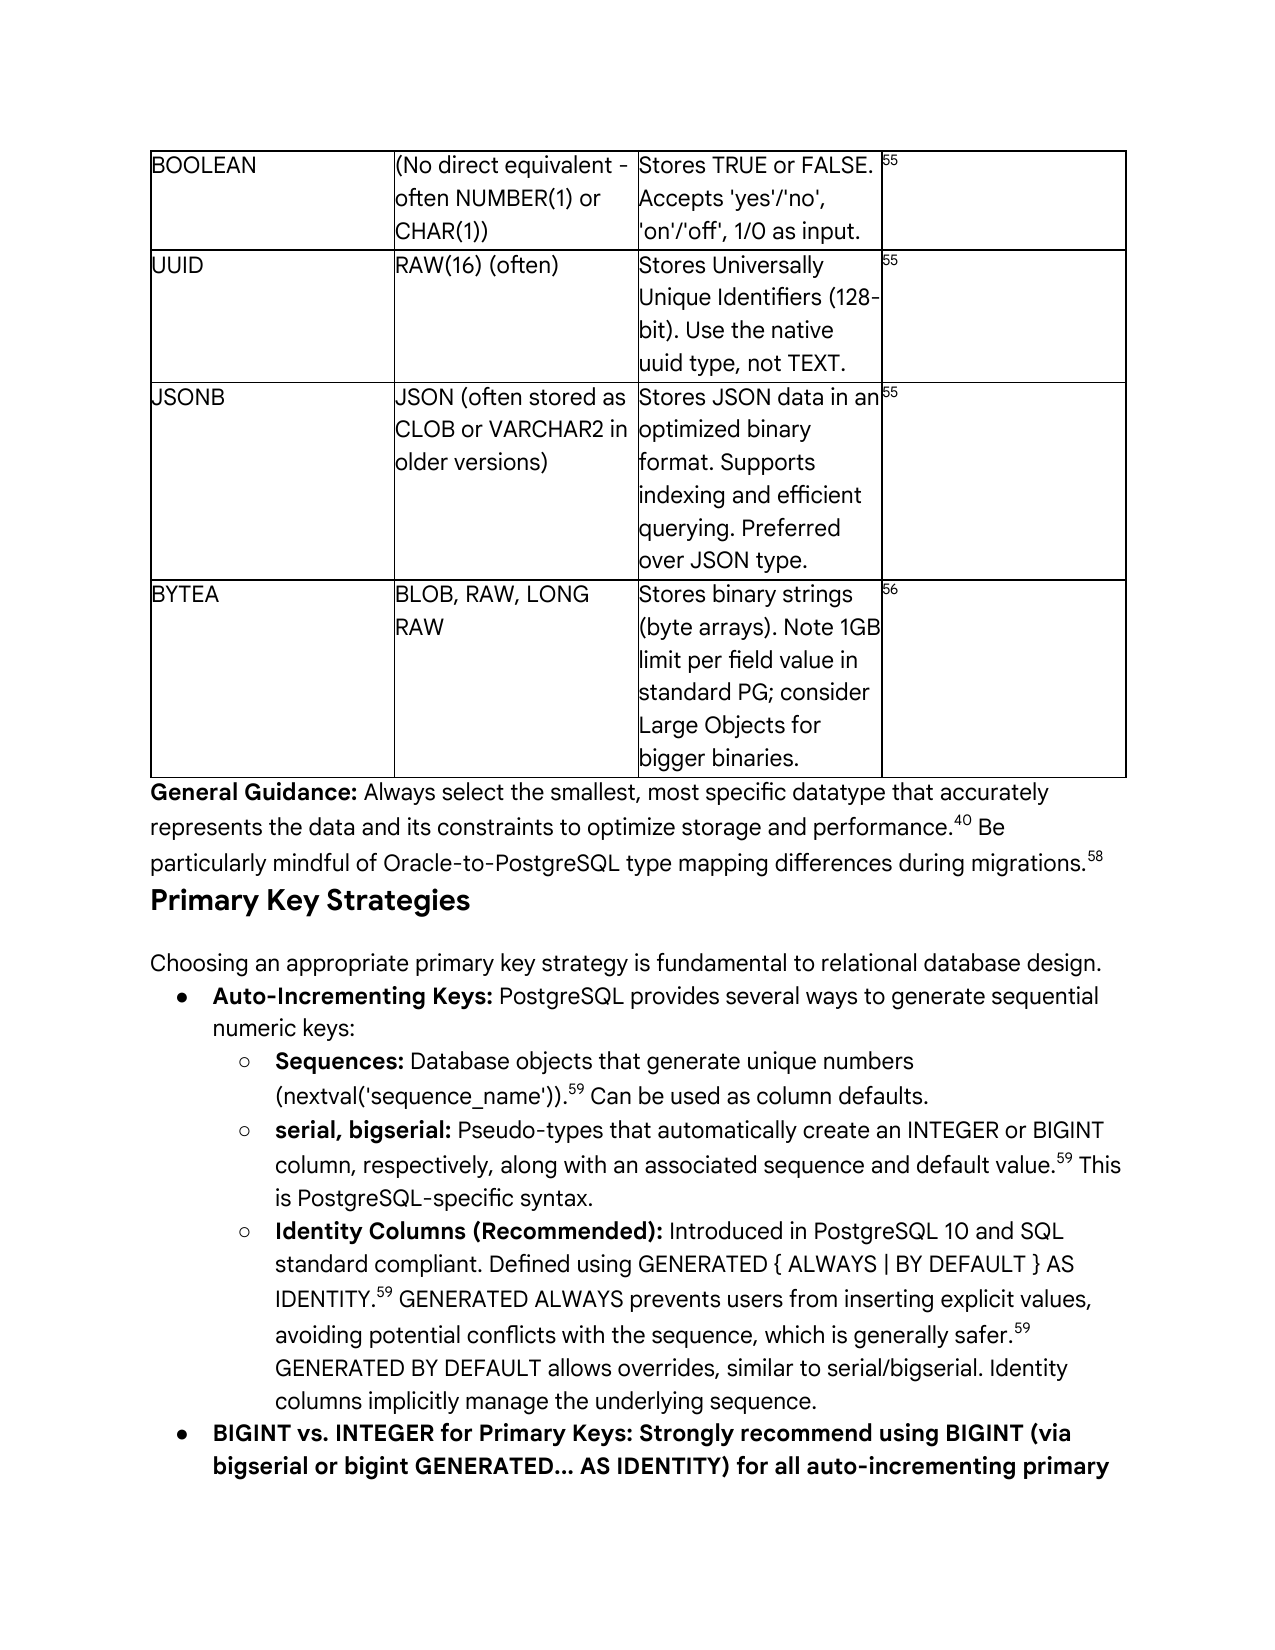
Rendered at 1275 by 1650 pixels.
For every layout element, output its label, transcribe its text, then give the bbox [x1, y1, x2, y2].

table_cell 55 [883, 152, 1125, 249]
table_cell (No direct equivalent - often NUMBER(1) or CHAR(1)) [395, 152, 638, 249]
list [175, 1420, 1125, 1481]
table_cell BLOB, RAW, LONG RAW [395, 581, 638, 776]
table_cell 55 [883, 251, 1125, 381]
list serial, bigserial: Pseudo-types that automatically create an INTEGER or BIGINT column, respectively, along with an associated sequence and default value.59 This is PostgreSQL-specific syntax. [237, 1116, 1125, 1213]
list Auto-Incrementing Keys: PostgreSQL provides several ways to generate sequential numeric keys: [175, 982, 1125, 1043]
list Sequences: Database objects that generate unique numbers (nextval('sequence_name')).59 Can be used as column defaults. [237, 1047, 1125, 1112]
table_cell Stores TRUE or FALSE. Accepts 'yes'/'no', 'on'/'off', 1/0 as input. [639, 152, 881, 249]
subtitle Primary Key Strategies [150, 883, 1125, 919]
table_cell BYTEA [152, 581, 394, 776]
text General Guidance: Always select the smallest, most specific datatype that accurately represents the data and its constraints to optimize storage and performance.40 Be particularly mindful of Oracle-to-PostgreSQL type mapping differences during migrations.58 [150, 778, 1125, 878]
table_cell BOOLEAN [152, 152, 394, 249]
table_cell 55 [883, 383, 1125, 579]
table_cell JSONB [152, 383, 394, 579]
text Choosing an appropriate primary key strategy is fundamental to relational database design. [150, 949, 1125, 978]
table_cell Stores Universally Unique Identifiers (128-bit). Use the native uuid type, not TEXT. [639, 251, 881, 381]
table_cell UUID [152, 251, 394, 381]
table_cell Stores binary strings (byte arrays). Note 1GB limit per field value in standard PG; consider Large Objects for bigger binaries. [639, 581, 881, 776]
list Identity Columns (Recommended): Introduced in PostgreSQL 10 and SQL standard compliant. Defined using GENERATED { ALWAYS | BY DEFAULT } AS IDENTITY.59 GENERATED ALWAYS prevents users from inserting explicit values, avoiding potential conflicts with the sequence, which is generally safer.59 GENERATED BY DEFAULT allows overrides, similar to serial/bigserial. Identity columns implicitly manage the underlying sequence. [237, 1217, 1125, 1416]
table_cell 56 [883, 581, 1125, 776]
table_cell Stores JSON data in an optimized binary format. Supports indexing and efficient querying. Preferred over JSON type. [639, 383, 881, 579]
table_cell JSON (often stored as CLOB or VARCHAR2 in older versions) [395, 383, 638, 579]
table_cell RAW(16) (often) [395, 251, 638, 381]
